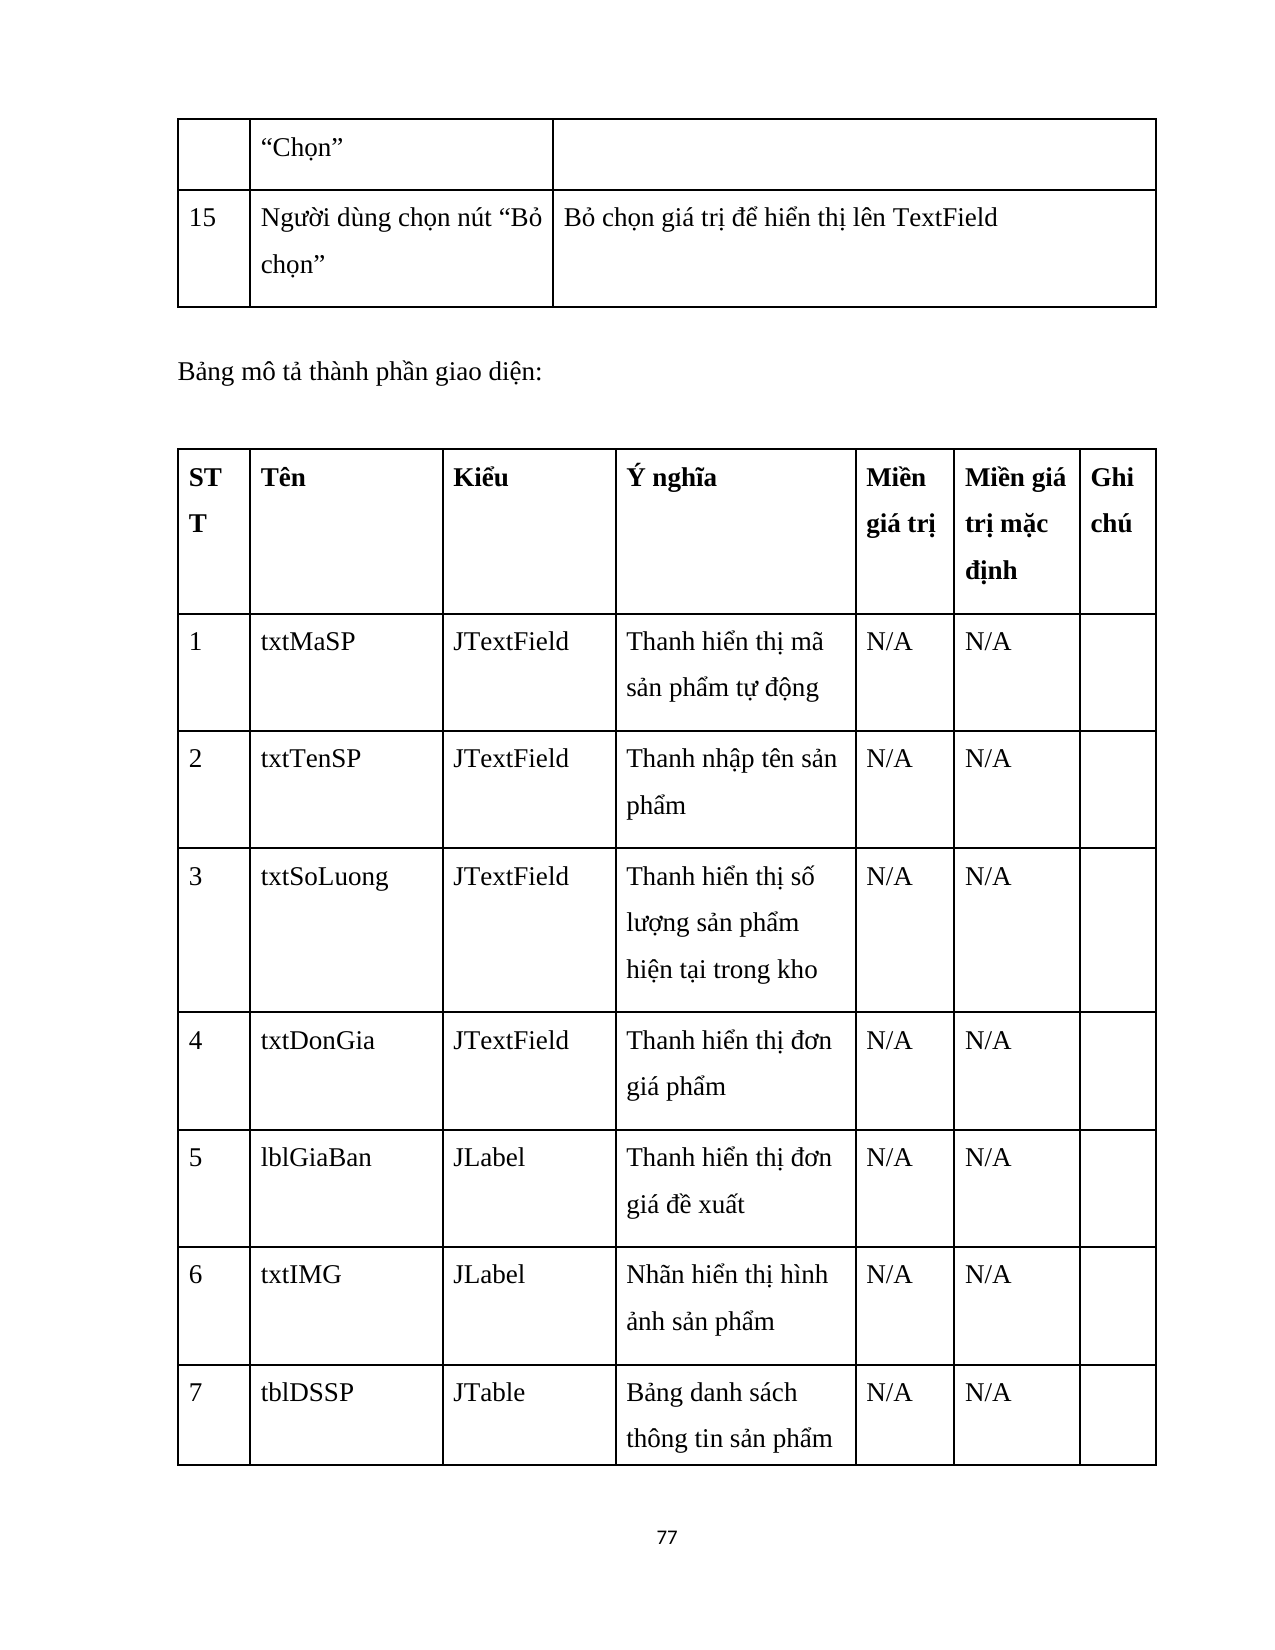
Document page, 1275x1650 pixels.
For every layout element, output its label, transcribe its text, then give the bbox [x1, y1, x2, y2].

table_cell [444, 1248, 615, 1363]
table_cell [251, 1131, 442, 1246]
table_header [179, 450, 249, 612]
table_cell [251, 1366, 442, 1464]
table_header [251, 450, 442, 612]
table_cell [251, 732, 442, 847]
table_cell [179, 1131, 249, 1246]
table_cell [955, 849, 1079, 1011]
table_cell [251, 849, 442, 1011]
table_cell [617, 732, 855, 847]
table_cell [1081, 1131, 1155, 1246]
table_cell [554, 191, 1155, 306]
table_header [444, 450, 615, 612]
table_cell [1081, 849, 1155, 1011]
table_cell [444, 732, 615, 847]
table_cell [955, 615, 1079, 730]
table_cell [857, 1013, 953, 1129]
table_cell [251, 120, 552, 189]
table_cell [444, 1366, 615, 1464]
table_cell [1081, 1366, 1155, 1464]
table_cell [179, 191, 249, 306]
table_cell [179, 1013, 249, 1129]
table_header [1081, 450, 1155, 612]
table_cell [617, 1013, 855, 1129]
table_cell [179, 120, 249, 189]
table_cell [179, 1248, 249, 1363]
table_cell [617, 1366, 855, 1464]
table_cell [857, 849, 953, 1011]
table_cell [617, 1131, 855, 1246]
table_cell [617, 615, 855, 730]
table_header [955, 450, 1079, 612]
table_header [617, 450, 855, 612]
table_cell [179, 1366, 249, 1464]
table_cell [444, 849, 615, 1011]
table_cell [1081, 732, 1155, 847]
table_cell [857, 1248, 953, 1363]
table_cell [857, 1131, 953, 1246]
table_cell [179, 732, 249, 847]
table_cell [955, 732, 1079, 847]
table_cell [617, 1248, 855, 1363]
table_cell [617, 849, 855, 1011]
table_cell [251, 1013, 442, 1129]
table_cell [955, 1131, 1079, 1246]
text Bảng mô tả thành phần giao diện: [177, 355, 1157, 386]
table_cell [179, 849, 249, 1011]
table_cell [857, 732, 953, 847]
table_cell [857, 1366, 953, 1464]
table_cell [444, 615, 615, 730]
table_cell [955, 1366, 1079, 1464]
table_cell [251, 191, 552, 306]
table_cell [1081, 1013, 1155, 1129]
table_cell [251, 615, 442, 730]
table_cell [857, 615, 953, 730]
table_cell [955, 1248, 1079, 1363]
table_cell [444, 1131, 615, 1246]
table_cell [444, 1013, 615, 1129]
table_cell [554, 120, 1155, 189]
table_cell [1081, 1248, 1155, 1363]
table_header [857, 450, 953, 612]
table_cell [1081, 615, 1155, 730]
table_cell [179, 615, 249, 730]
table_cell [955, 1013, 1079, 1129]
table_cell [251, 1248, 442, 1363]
